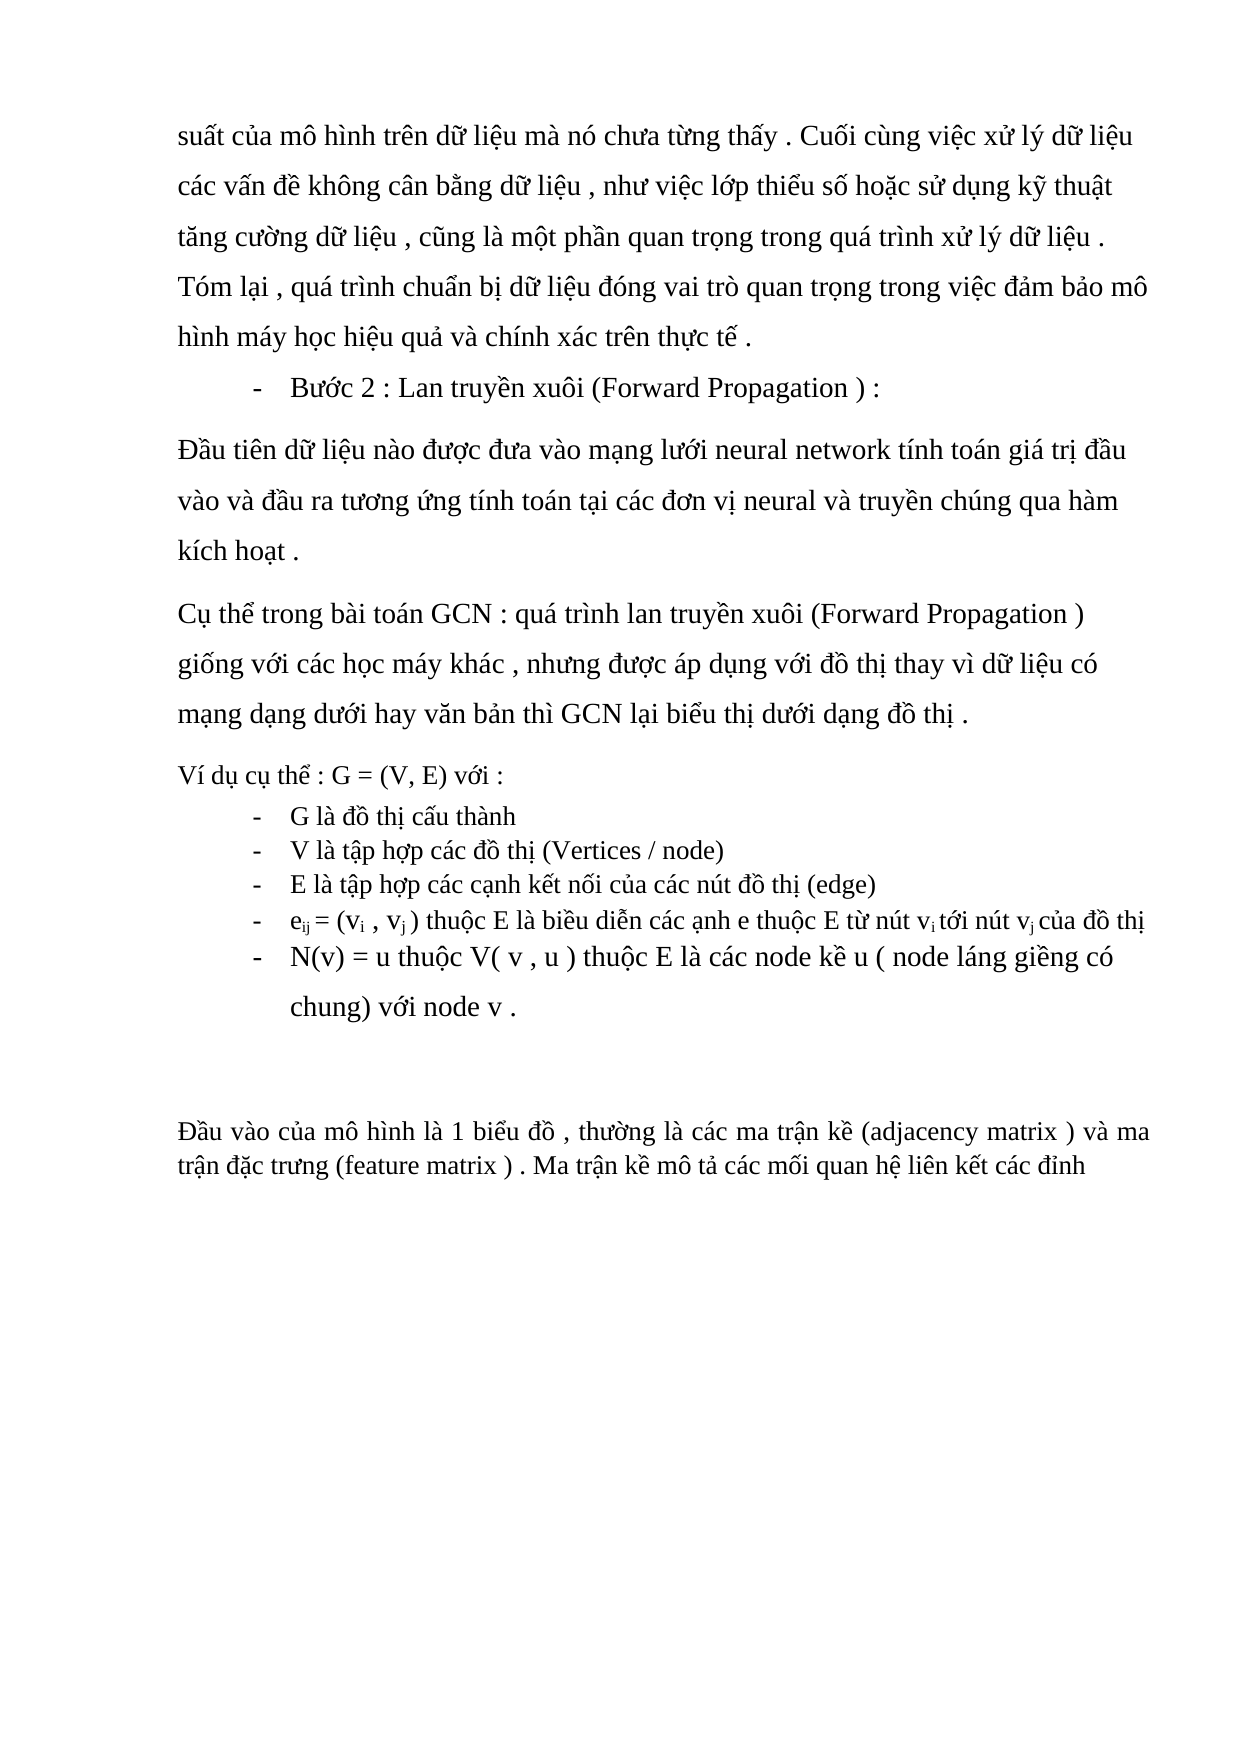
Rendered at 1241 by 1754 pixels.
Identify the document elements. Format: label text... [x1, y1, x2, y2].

list Bước 2 : Lan truyền xuôi (Forward Propagation ) : [252, 370, 1152, 403]
text Đầu vào của mô hình là 1 biểu đồ , thường là các ma trận kề (adjacency matrix ) và ma trận đặc trưng (feature matrix ) . Ma trận kề mô tả các mối quan hệ liên kết các đỉnh [177, 1115, 1152, 1180]
list N(v) = u thuộc V( v , u ) thuộc E là các node kề u ( node láng giềng có chung) với node v . [252, 939, 1152, 1023]
text Cụ thể trong bài toán GCN : quá trình lan truyền xuôi (Forward Propagation ) giống với các học máy khác , nhưng được áp dụng với đồ thị thay vì dữ liệu có mạng dạng dưới hay văn bản thì GCN lại biểu thị dưới dạng đồ thị . [177, 596, 1152, 730]
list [177, 118, 1152, 353]
list G là đồ thị cấu thành [252, 800, 1152, 831]
list V là tập hợp các đồ thị (Vertices / node) [252, 834, 1152, 865]
list E là tập hợp các cạnh kết nối của các nút đồ thị (edge) [252, 868, 1152, 899]
list eij = (vi , vj ) thuộc E là biều diễn các ạnh e thuộc E từ nút vi tới nút vj của đồ thị [252, 902, 1152, 936]
text Ví dụ cụ thể : G = (V, E) với : [177, 759, 1152, 791]
text Đầu tiên dữ liệu nào được đưa vào mạng lưới neural network tính toán giá trị đầu vào và đầu ra tương ứng tính toán tại các đơn vị neural và truyền chúng qua hàm kích hoạt . [177, 432, 1152, 567]
